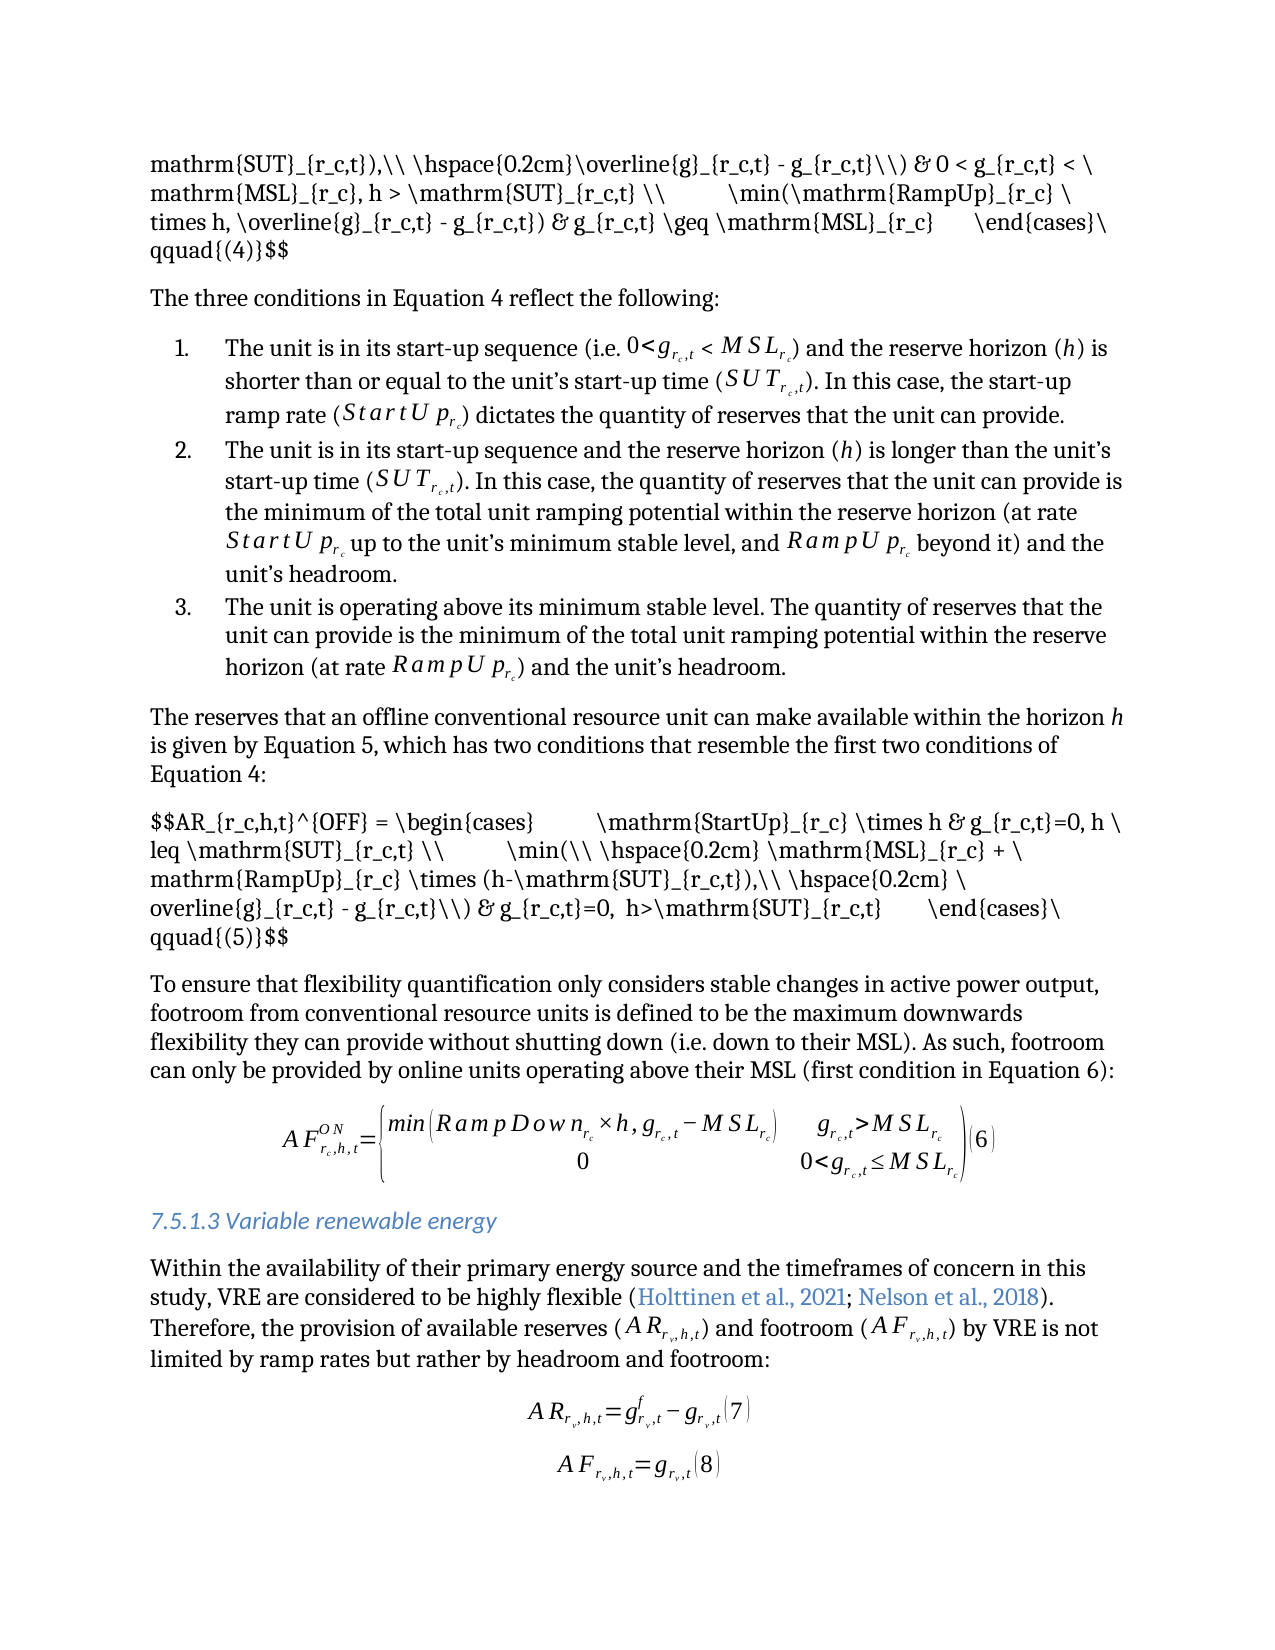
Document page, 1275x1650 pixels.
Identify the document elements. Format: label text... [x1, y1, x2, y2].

text The reserves that an offline conventional resource unit can make available within the horizon is given by Equation 5, which has two conditions that resemble the first two conditions of Equation 4: [150, 702, 1125, 789]
list The unit is operating above its minimum stable level. The quantity of reserves that the unit can provide is the minimum of the total unit ramping potential within the reserve horizon (at rate ) and the unit’s headroom. [175, 593, 1125, 684]
list The unit is in its start-up sequence (i.e. < ) and the reserve horizon () is shorter than or equal to the unit’s start-up time (). In this case, the start-up ramp rate () dictates the quantity of reserves that the unit can provide. [175, 331, 1125, 432]
text To ensure that flexibility quantification only considers stable changes in active power output, footroom from conventional resource units is defined to be the maximum downwards flexibility they can provide without shutting down (i.e. down to their MSL). As such, footroom can only be provided by online units operating above their MSL (first condition in Equation 6): [150, 970, 1125, 1085]
list The unit is in its start-up sequence and the reserve horizon () is longer than the unit’s start-up time (). In this case, the quantity of reserves that the unit can provide is the minimum of the total unit ramping potential within the reserve horizon (at rate up to the unit’s minimum stable level, and beyond it) and the unit’s headroom. [175, 436, 1125, 589]
text The three conditions in Equation 4 reflect the following: [150, 284, 1125, 312]
subtitle 7.5.1.3 Variable renewable energy [150, 1205, 1125, 1235]
text Within the availability of their primary energy source and the timeframes of concern in this study, VRE are considered to be highly flexible (Holttinen et al., 2021; Nelson et al., 2018). Therefore, the provision of available reserves () and footroom () by VRE is not limited by ramp rates but rather by headroom and footroom: [150, 1254, 1125, 1374]
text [150, 150, 1125, 265]
text $$AR_{r_c,h,t}^{OFF} = \begin{cases} \mathrm{StartUp}_{r_c} \times h & g_{r_c,t}=0, h \leq \mathrm{SUT}_{r_c,t} \\ \min(\\ \hspace{0.2cm} \mathrm{MSL}_{r_c} + \mathrm{RampUp}_{r_c} \times (h-\mathrm{SUT}_{r_c,t}),\\ \hspace{0.2cm} \overline{g}_{r_c,t} - g_{r_c,t}\\) & g_{r_c,t}=0, h>\mathrm{SUT}_{r_c,t} \end{cases}\qquad{(5)}$$ [150, 807, 1125, 951]
